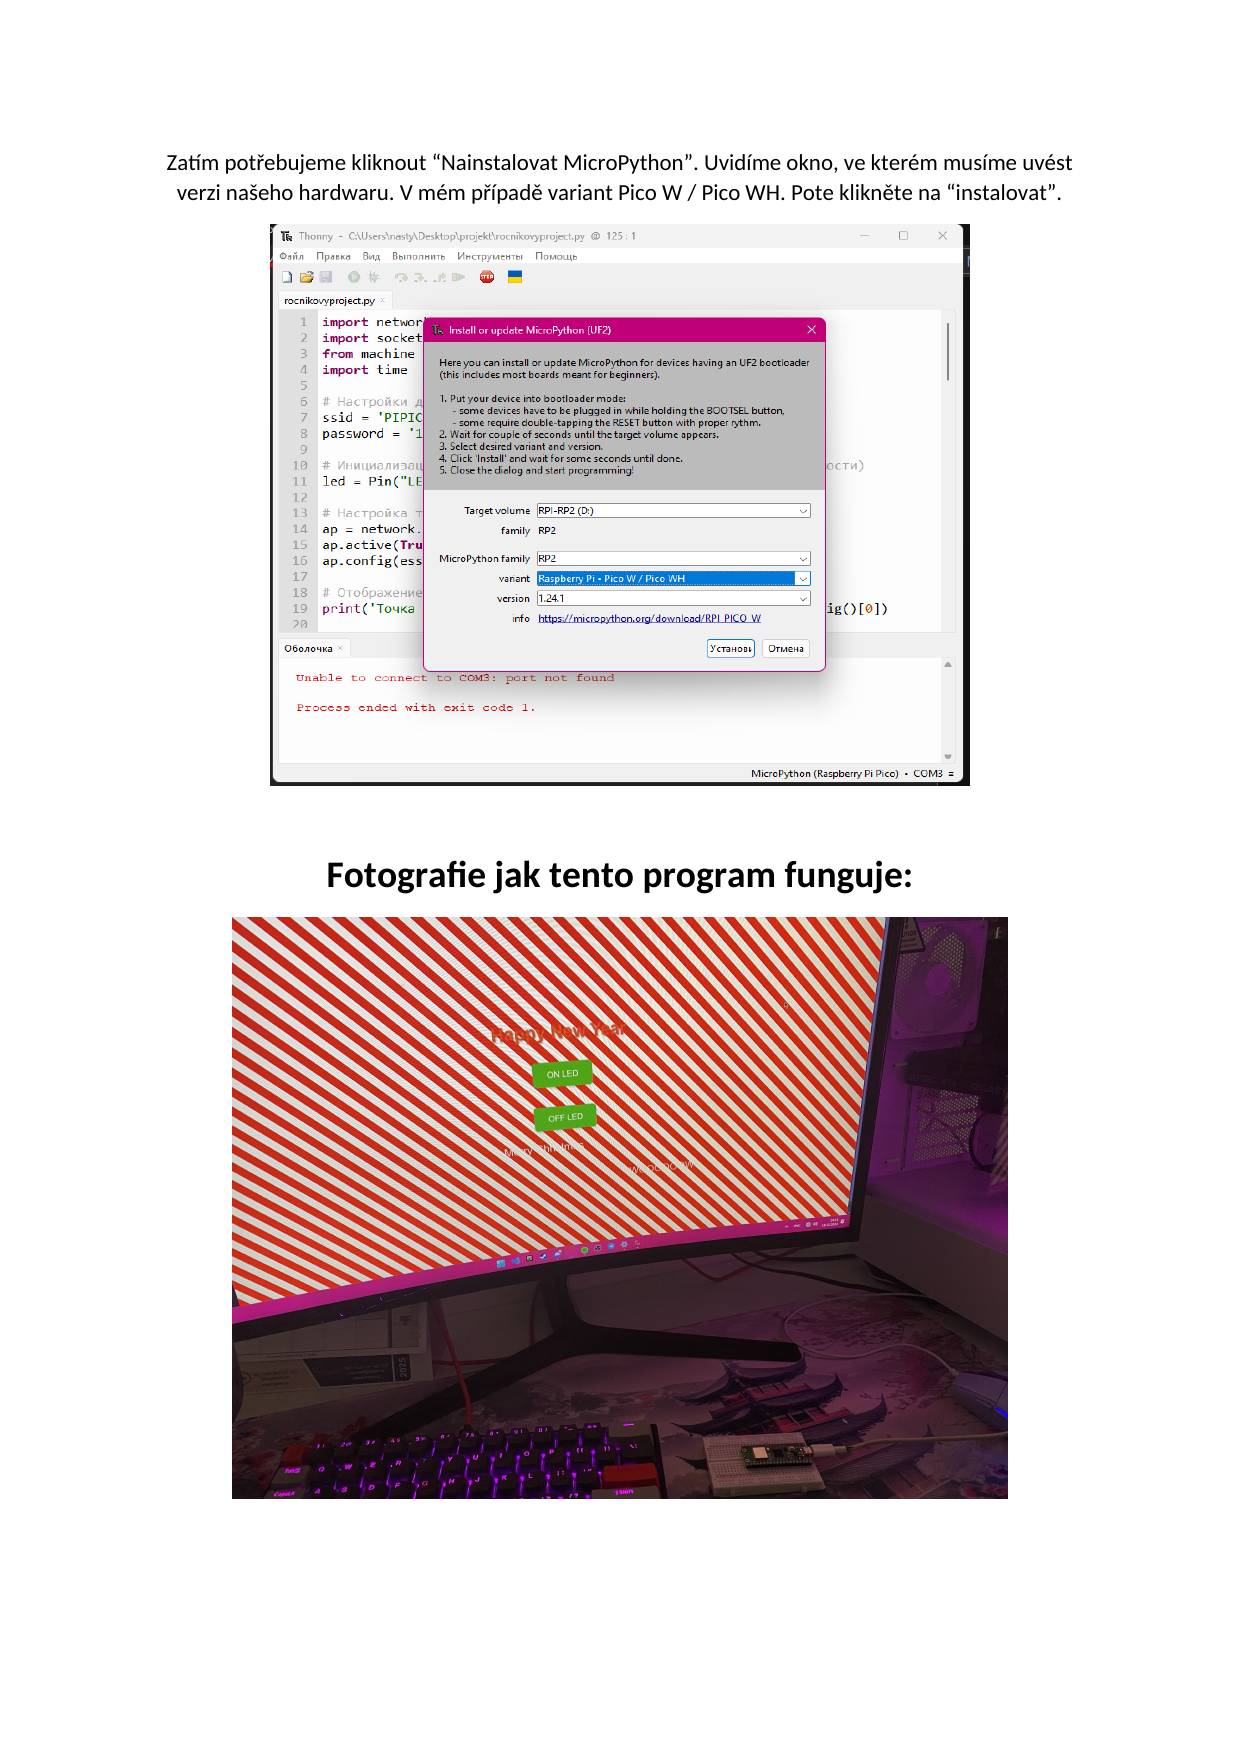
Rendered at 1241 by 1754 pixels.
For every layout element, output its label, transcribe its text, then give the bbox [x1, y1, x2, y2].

text Fotografie jak tento program funguje: [148, 851, 1093, 897]
text Zatím potřebujeme kliknout “Nainstalovat MicroPython”. Uvidíme okno, ve kterém musíme uvést verzi našeho hardwaru. V mém případě variant Pico W / Pico WH. Pote klikněte na “instalovat”. [148, 148, 1093, 206]
